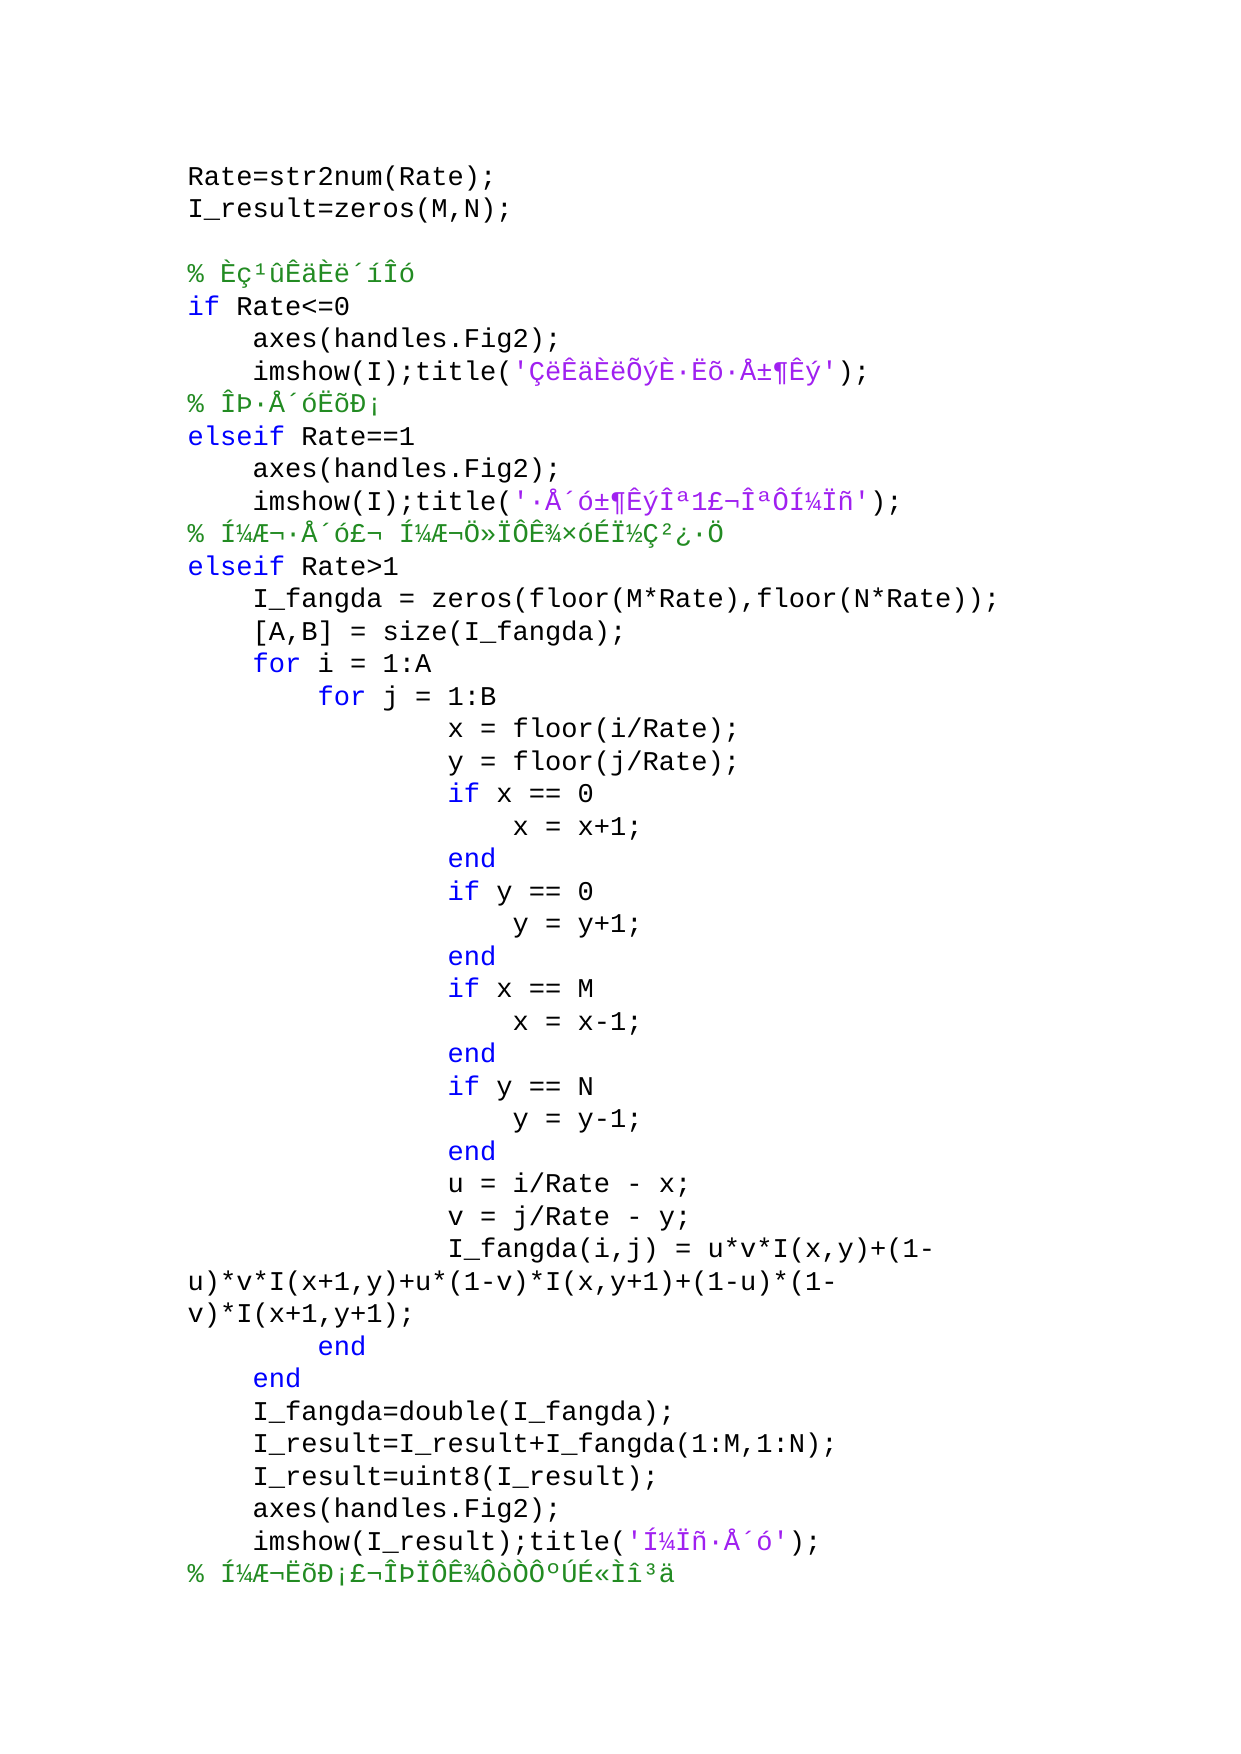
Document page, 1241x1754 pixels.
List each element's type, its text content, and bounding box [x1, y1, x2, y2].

text for i = 1:A [187, 649, 1053, 682]
text y = y-1; [187, 1104, 1053, 1137]
text end [187, 1364, 1053, 1397]
text x = x+1; [187, 812, 1053, 844]
text x = x-1; [187, 1007, 1053, 1039]
text end [187, 1039, 1053, 1072]
text imshow(I);title('·Å´ó±¶ÊýÎª1£¬ÎªÔ­Í¼Ïñ'); [187, 487, 1053, 519]
text x = floor(i/Rate); [187, 714, 1053, 747]
text [A,B] = size(I_fangda); [187, 617, 1053, 649]
text u = i/Rate - x; [187, 1169, 1053, 1202]
text % ÎÞ·Å´óËõÐ¡ [187, 389, 1053, 422]
text elseif Rate>1 [187, 552, 1053, 584]
text end [187, 1137, 1053, 1169]
text elseif Rate==1 [187, 422, 1053, 454]
text if x == 0 [187, 779, 1053, 812]
text imshow(I);title('ÇëÊäÈëÕýÈ·Ëõ·Å±¶Êý'); [187, 357, 1053, 389]
text axes(handles.Fig2); [187, 1494, 1053, 1527]
text imshow(I_result);title('Í¼Ïñ·Å´ó'); [187, 1527, 1053, 1559]
text % Í¼Æ¬ËõÐ¡£¬ÎÞÏÔÊ¾ÔòÒÔºÚÉ«Ìî³ä [187, 1559, 1053, 1592]
text if Rate<=0 [187, 292, 1053, 324]
text end [187, 942, 1053, 974]
text I_result=zeros(M,N); [187, 194, 1053, 227]
text y = y+1; [187, 909, 1053, 942]
text % Í¼Æ¬·Å´ó£¬ Í¼Æ¬Ö»ÏÔÊ¾×óÉÏ½Ç²¿·Ö [187, 519, 1053, 552]
text if y == 0 [187, 877, 1053, 909]
text % Èç¹ûÊäÈë´íÎó [187, 259, 1053, 292]
text axes(handles.Fig2); [187, 324, 1053, 357]
text y = floor(j/Rate); [187, 747, 1053, 779]
text I_fangda=double(I_fangda); [187, 1397, 1053, 1429]
text I_result=I_result+I_fangda(1:M,1:N); [187, 1429, 1053, 1462]
text I_fangda = zeros(floor(M*Rate),floor(N*Rate)); [187, 584, 1053, 617]
text v = j/Rate - y; [187, 1202, 1053, 1234]
text axes(handles.Fig2); [187, 454, 1053, 487]
text I_result=uint8(I_result); [187, 1462, 1053, 1494]
text end [187, 844, 1053, 877]
text if x == M [187, 974, 1053, 1007]
text I_fangda(i,j) = u*v*I(x,y)+(1-u)*v*I(x+1,y)+u*(1-v)*I(x,y+1)+(1-u)*(1-v)*I(x+1,y+1); [187, 1234, 1053, 1332]
text end [187, 1332, 1053, 1364]
text if y == N [187, 1072, 1053, 1104]
text for j = 1:B [187, 682, 1053, 714]
text Rate=str2num(Rate); [187, 162, 1053, 194]
